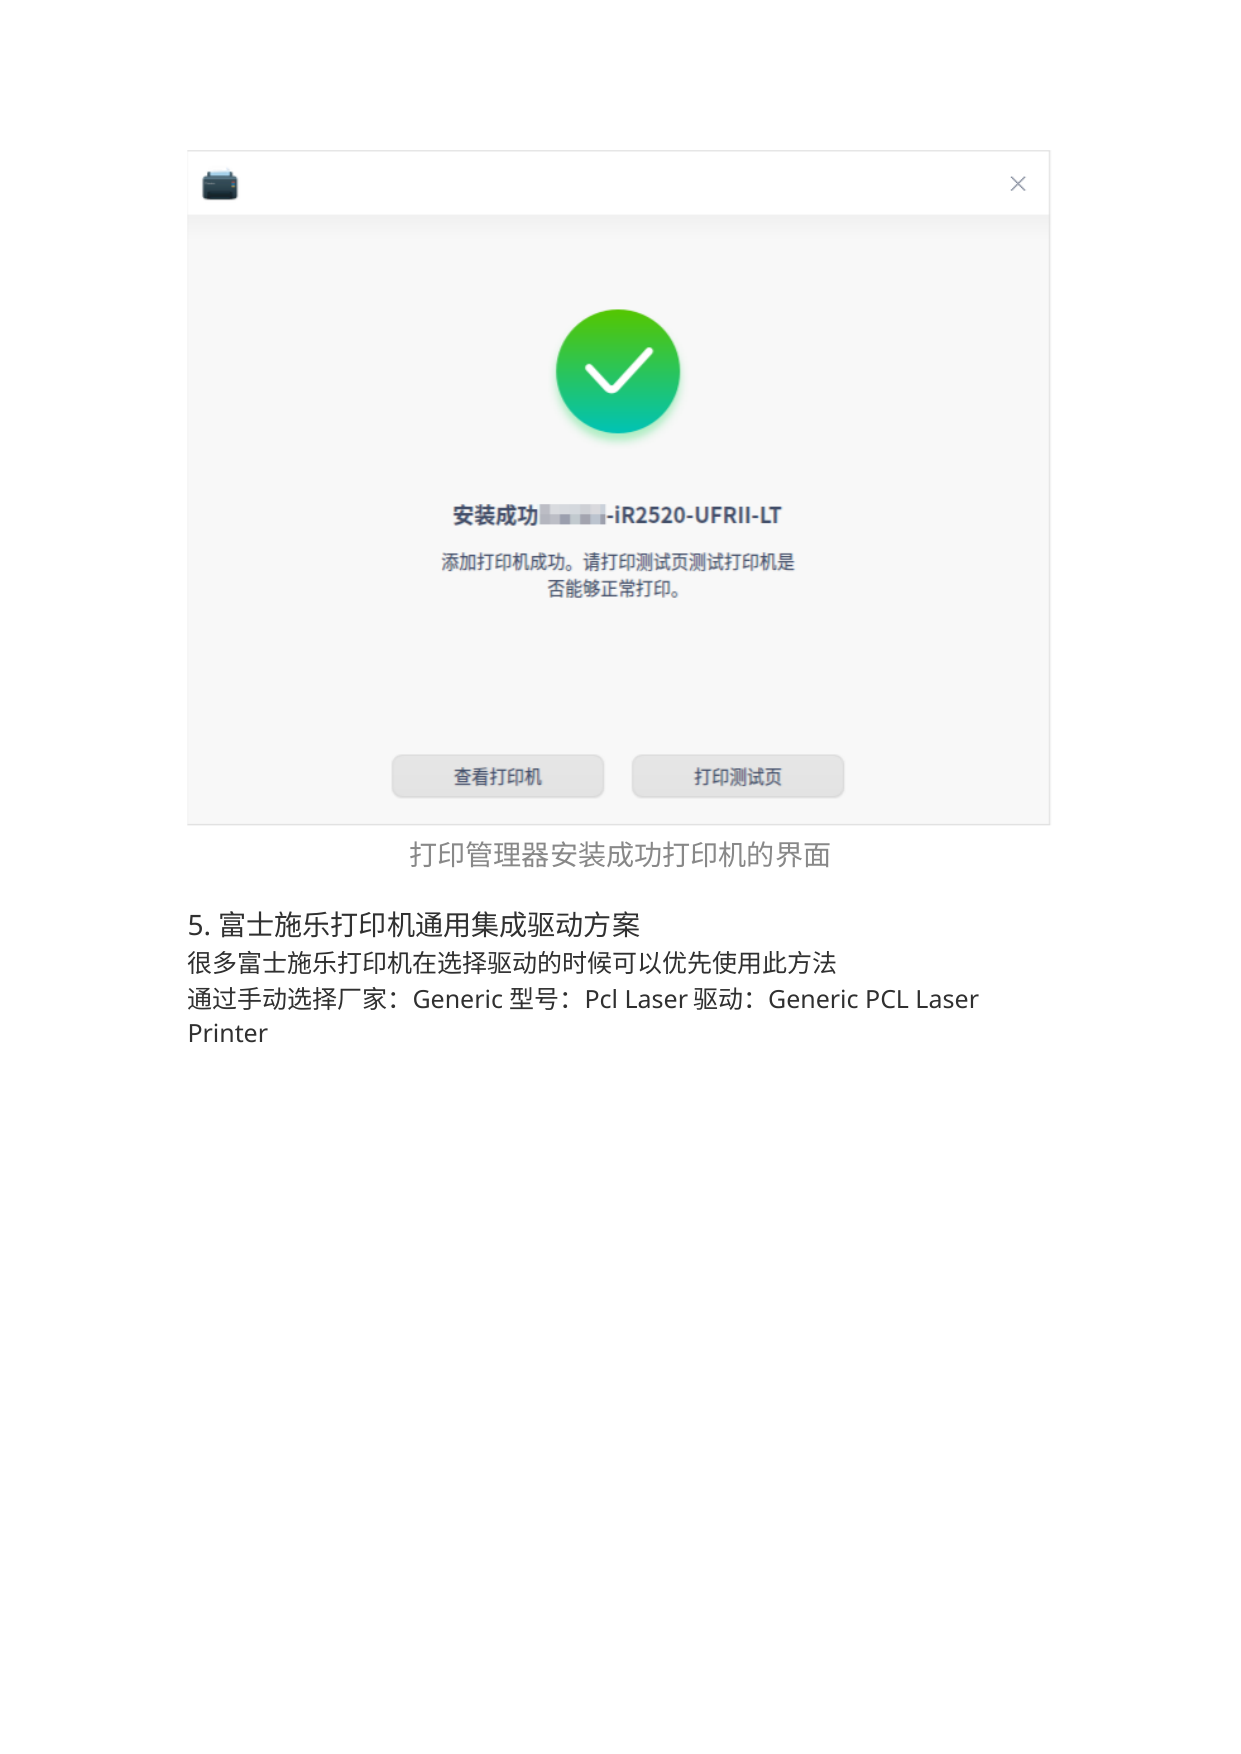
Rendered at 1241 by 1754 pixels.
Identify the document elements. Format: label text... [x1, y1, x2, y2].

text 打印管理器安装成功打印机的界面 [187, 833, 1053, 873]
text 5. 富士施乐打印机通用集成驱动方案 [187, 902, 1053, 943]
text 通过手动选择厂家：Generic 型号：Pcl Laser驱动：Generic PCL Laser Printer [187, 979, 1053, 1050]
picture [187, 150, 1053, 833]
text 很多富士施乐打印机在选择驱动的时候可以优先使用此方法 [187, 943, 1053, 979]
